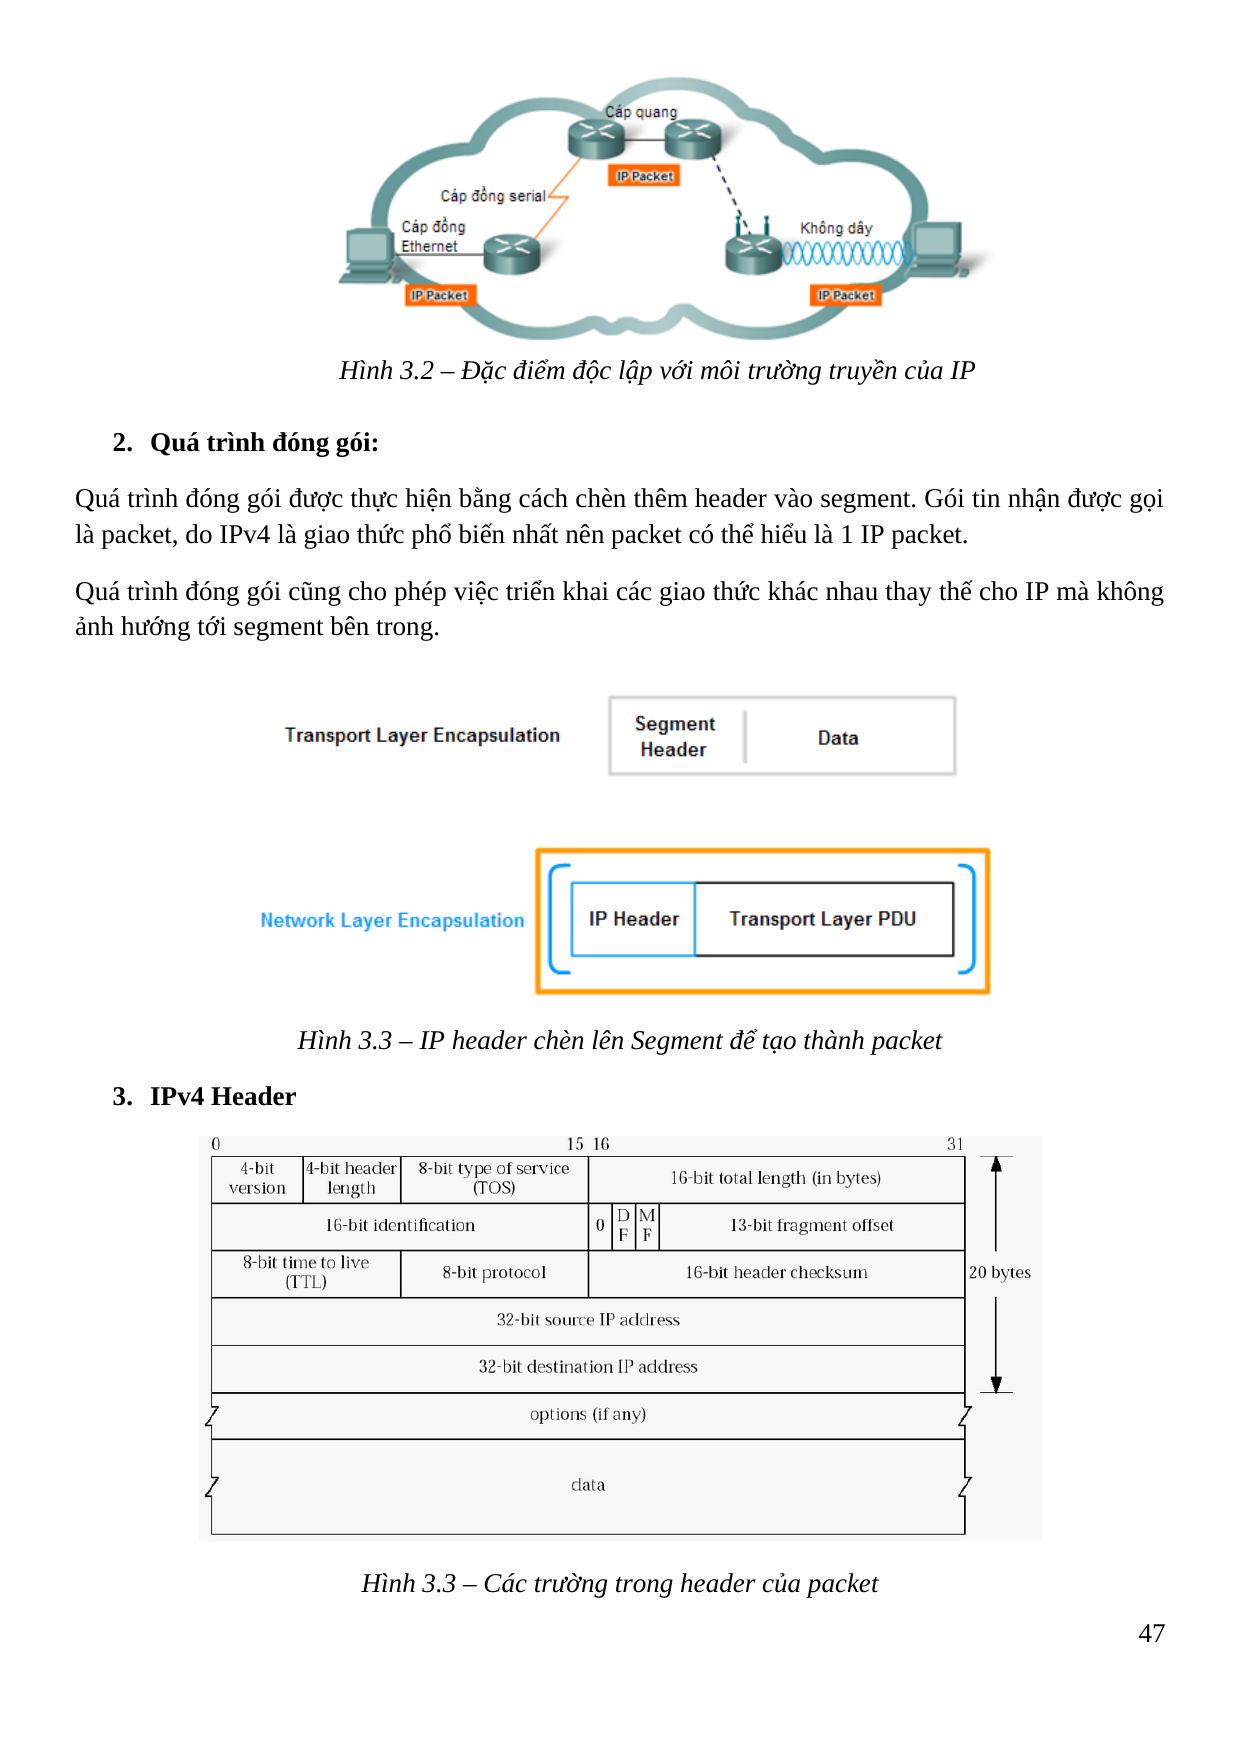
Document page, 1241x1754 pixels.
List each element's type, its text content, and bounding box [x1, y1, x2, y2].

list Quá trình đóng gói: [112, 426, 1165, 457]
picture [198, 1136, 1042, 1542]
list Hình 3.2 – Đặc điểm độc lập với môi trường truyền của IP [150, 354, 1165, 386]
list IPv4 Header [112, 1080, 1165, 1111]
picture [318, 75, 997, 350]
picture [229, 667, 1011, 999]
text Hình 3.3 – IP header chèn lên Segment để tạo thành packet [75, 1024, 1165, 1055]
text Hình 3.3 – Các trường trong header của packet [75, 1567, 1165, 1598]
text Quá trình đóng gói cũng cho phép việc triển khai các giao thức khác nhau thay thế cho IP mà không ảnh hướng tới segment bên trong. [75, 575, 1165, 642]
text Quá trình đóng gói được thực hiện bằng cách chèn thêm header vào segment. Gói tin nhận được gọi là packet, do IPv4 là giao thức phổ biến nhất nên packet có thể hiểu là 1 IP packet. [75, 482, 1165, 549]
